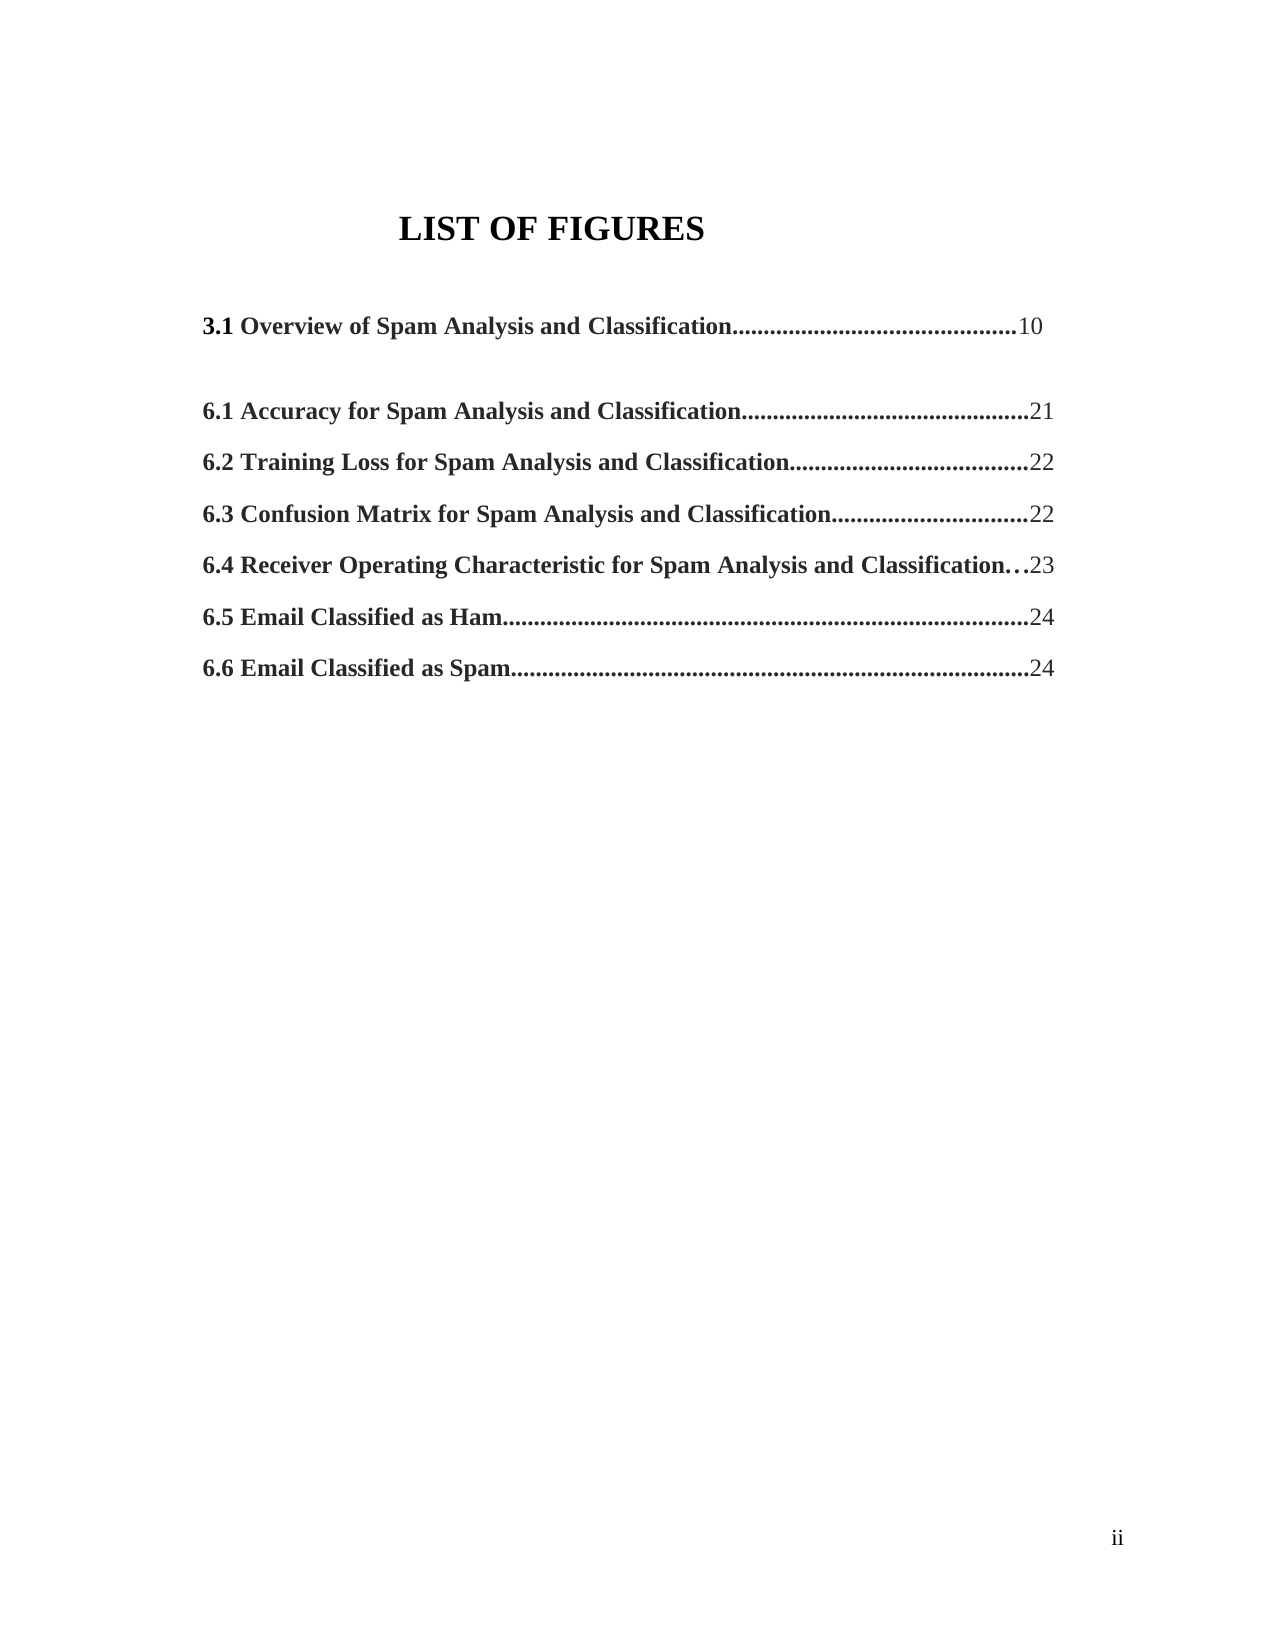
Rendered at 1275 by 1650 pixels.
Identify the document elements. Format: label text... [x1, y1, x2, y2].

subtitle Accuracy for Spam Analysis and Classification 21 [202, 396, 1152, 425]
subtitle Email Classified as Spam 24 [202, 653, 1152, 682]
subtitle 3.1 Overview of Spam Analysis and Classification 10 [202, 311, 1152, 340]
subtitle Confusion Matrix for Spam Analysis and Classification 22 [202, 499, 1152, 528]
subtitle Receiver Operating Characteristic for Spam Analysis and Classification 23 [202, 551, 1152, 579]
subtitle Training Loss for Spam Analysis and Classification 22 [202, 447, 1152, 476]
subtitle Email Classified as Ham 24 [202, 602, 1152, 631]
subtitle LIST OF FIGURES [399, 207, 1152, 248]
